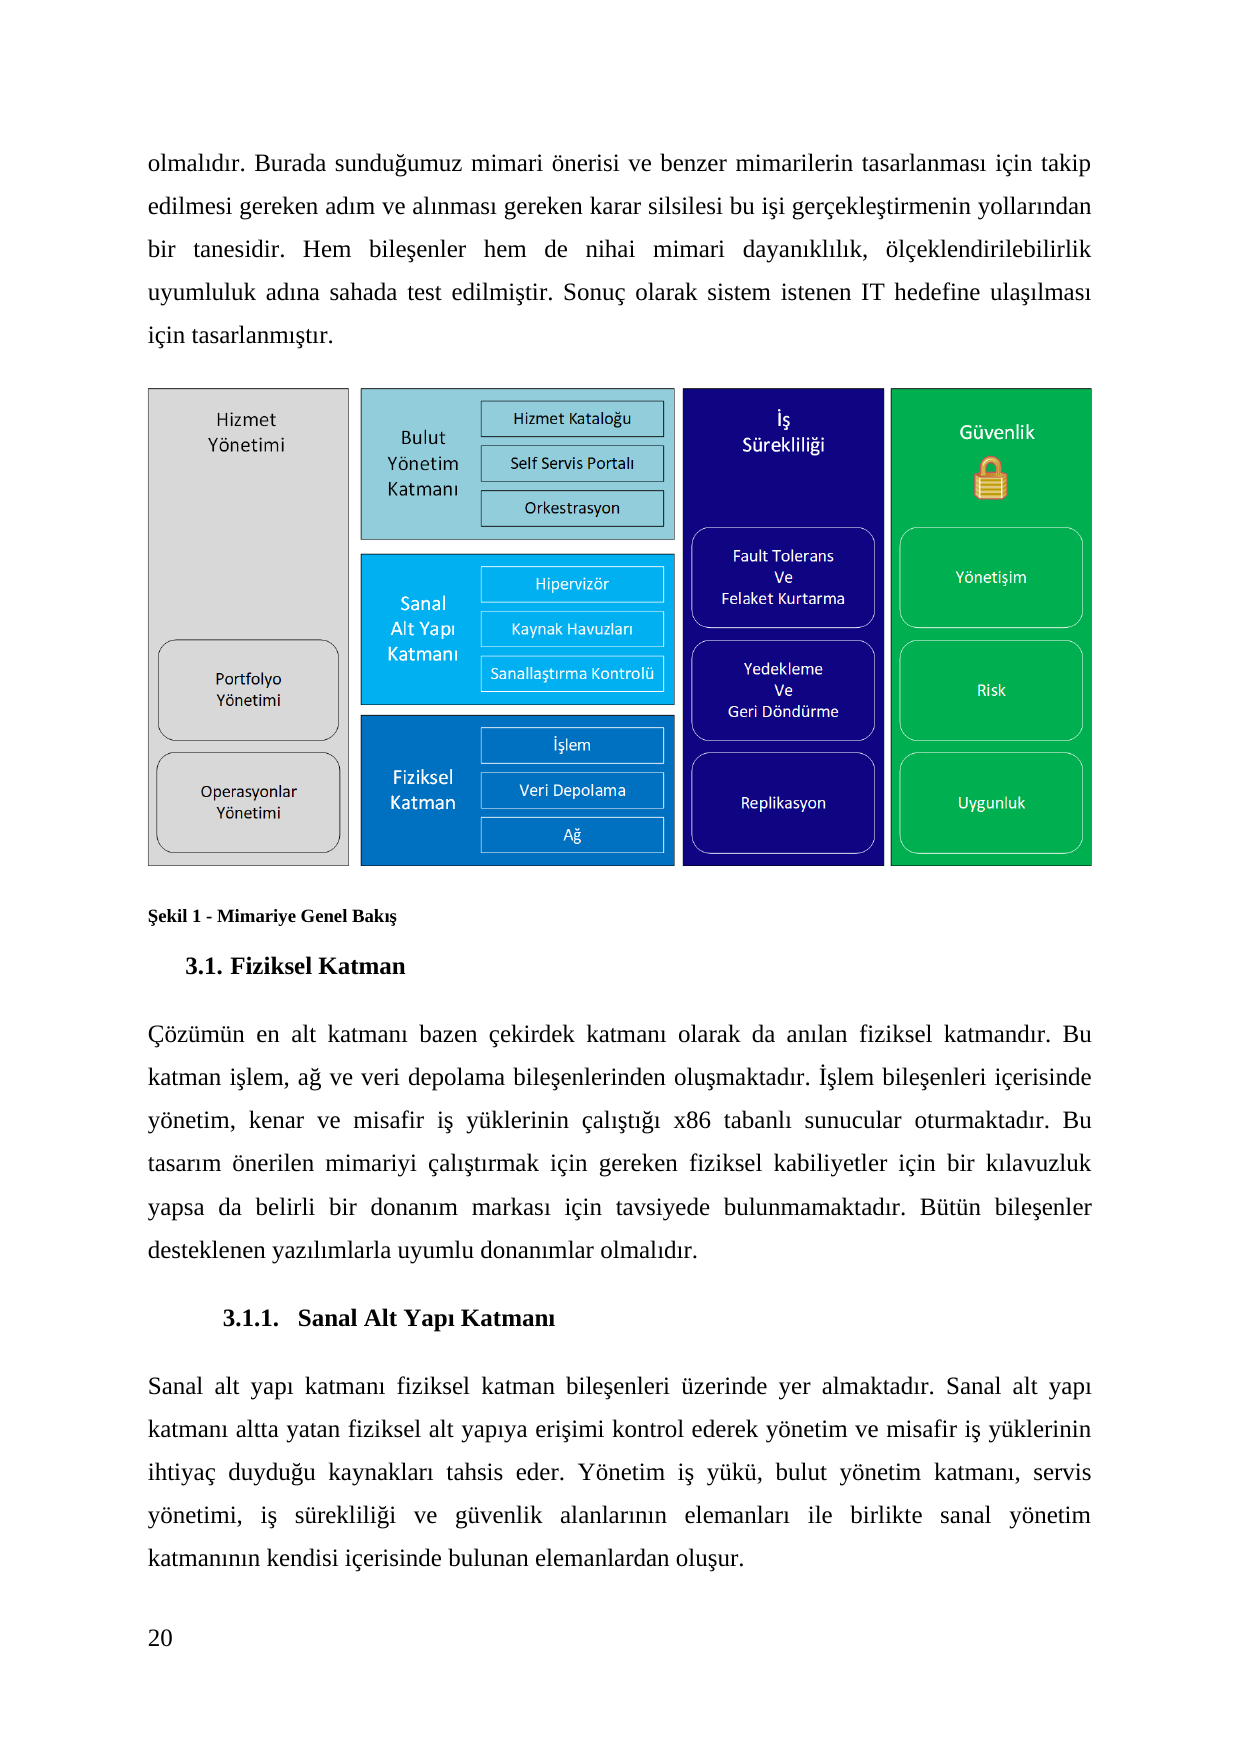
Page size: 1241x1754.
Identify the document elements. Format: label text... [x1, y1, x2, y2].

text Çözümün en alt katmanı bazen çekirdek katmanı olarak da anılan fiziksel katmandır. Bu katman işlem, ağ ve veri depolama bileşenlerinden oluşmaktadır. İşlem bileşenleri içerisinde yönetim, kenar ve misafir iş yüklerinin çalıştığı x86 tabanlı sunucular oturmaktadır. Bu tasarım önerilen mimariyi çalıştırmak için gereken fiziksel kabiliyetler için bir kılavuzluk yapsa da belirli bir donanım markası için tavsiyede bulunmamaktadır. Bütün bileşenler desteklenen yazılımlarla uyumlu donanımlar olmalıdır. [148, 1019, 1093, 1263]
list Sanal Alt Yapı Katmanı [223, 1303, 1093, 1332]
picture [147, 388, 1092, 866]
text Şekil 1 - Mimariye Genel Bakış [148, 904, 1093, 926]
list Fiziksel Katman [185, 951, 1093, 980]
text Sanal alt yapı katmanı fiziksel katman bileşenleri üzerinde yer almaktadır. Sanal alt yapı katmanı altta yatan fiziksel alt yapıya erişimi kontrol ederek yönetim ve misafir iş yüklerinin ihtiyaç duyduğu kaynakları tahsis eder. Yönetim iş yükü, bulut yönetim katmanı, servis yönetimi, iş sürekliliği ve güvenlik alanlarının elemanları ile birlikte sanal yönetim katmanının kendisi içerisinde bulunan elemanlardan oluşur. [148, 1371, 1093, 1572]
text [148, 148, 1093, 349]
